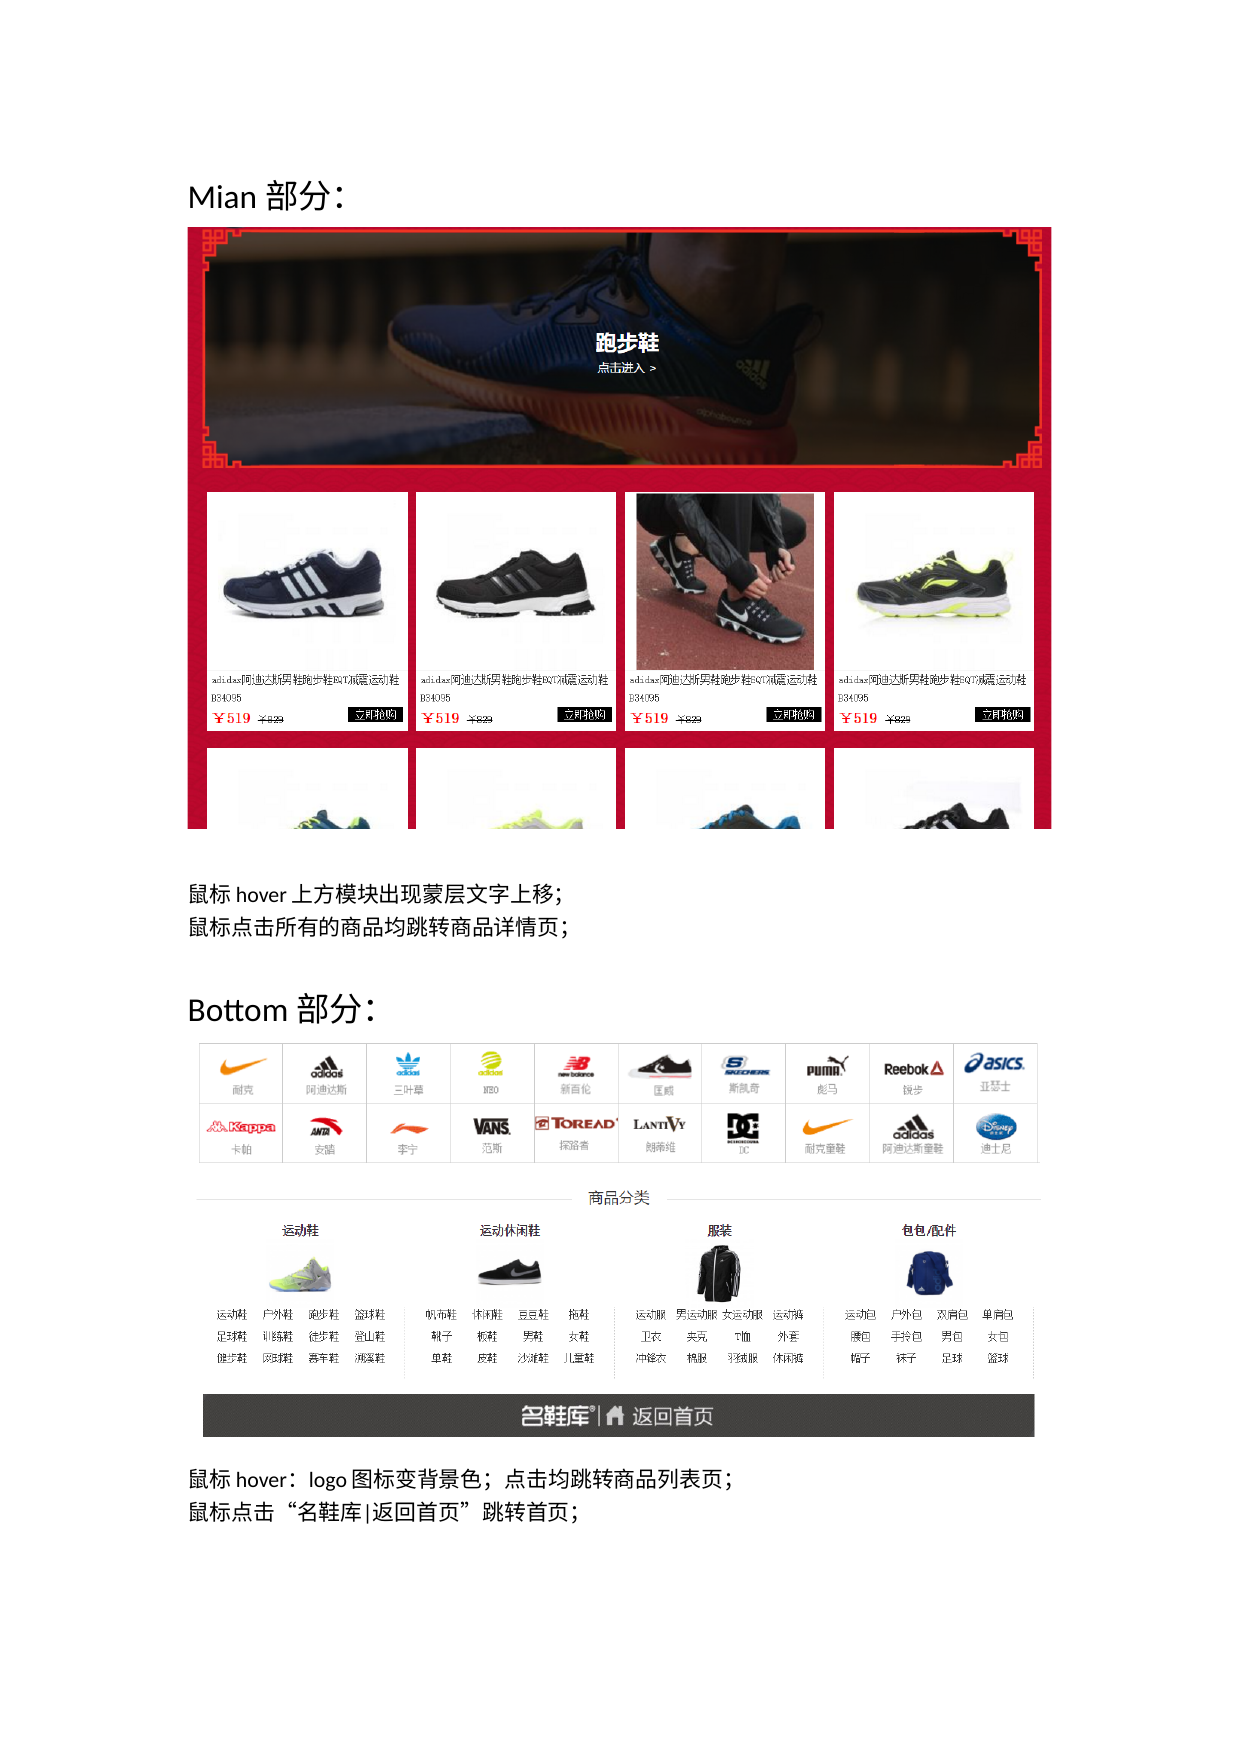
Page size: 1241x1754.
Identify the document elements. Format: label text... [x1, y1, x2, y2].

text Bottom 部分： [187, 974, 1053, 1039]
text 鼠标hover上方模块出现蒙层文字上移； [187, 877, 1053, 909]
picture [187, 227, 1052, 829]
text 鼠标点击所有的商品均跳转商品详情页； [187, 909, 1053, 942]
text 鼠标hover：logo图标变背景色；点击均跳转商品列表页； [187, 1462, 1053, 1494]
picture [187, 1039, 1053, 1446]
text 鼠标点击“名鞋库|返回首页”跳转首页； [187, 1494, 1053, 1527]
text Mian 部分： [187, 162, 1053, 227]
